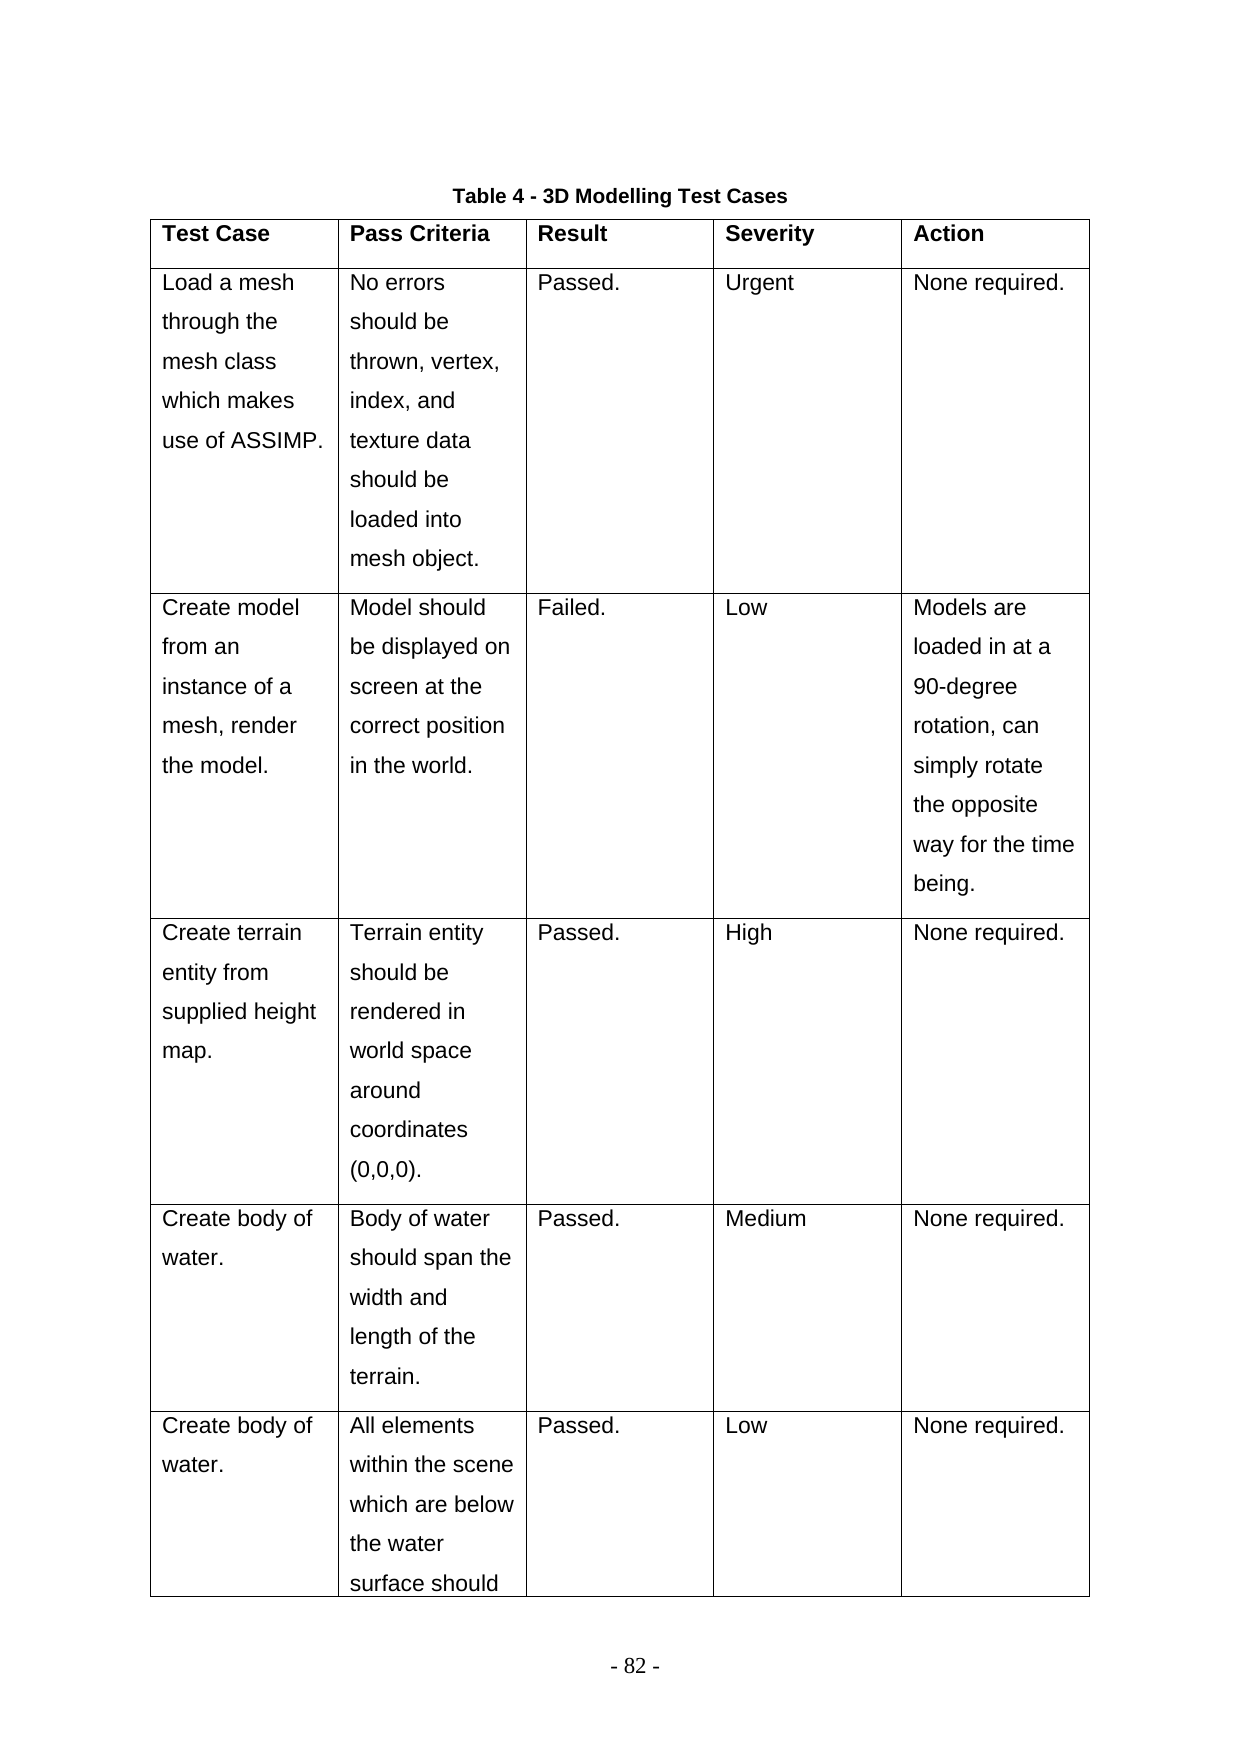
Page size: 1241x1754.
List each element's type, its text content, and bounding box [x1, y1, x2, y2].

table_cell None required. [902, 1412, 1089, 1596]
table_cell Models are loaded in at a 90-degree rotation, can simply rotate the opposite way for the time being. [902, 594, 1089, 918]
table_cell Passed. [527, 1412, 713, 1596]
table_cell None required. [902, 1205, 1089, 1411]
table_header Pass Criteria [339, 220, 526, 268]
table_header Test Case [151, 220, 338, 268]
table_header Result [527, 220, 713, 268]
table_cell Medium [714, 1205, 901, 1411]
table_cell Low [714, 594, 901, 918]
table_cell Passed. [527, 1205, 713, 1411]
table_cell Passed. [527, 919, 713, 1204]
table_cell No errors should be thrown, vertex, index, and texture data should be loaded into mesh object. [339, 269, 526, 593]
table_cell Create terrain entity from supplied height map. [151, 919, 338, 1204]
table_header Action [902, 220, 1089, 268]
table_cell Urgent [714, 269, 901, 593]
table_cell Model should be displayed on screen at the correct position in the world. [339, 594, 526, 918]
table_cell Passed. [527, 269, 713, 593]
table_cell Create model from an instance of a mesh, render the model. [151, 594, 338, 918]
table_cell None required. [902, 919, 1089, 1204]
table_cell Create body of water. [151, 1205, 338, 1411]
table_cell High [714, 919, 901, 1204]
table_cell Body of water should span the width and length of the terrain. [339, 1205, 526, 1411]
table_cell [151, 1412, 338, 1596]
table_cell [339, 1412, 526, 1596]
table_header Severity [714, 220, 901, 268]
table_cell Failed. [527, 594, 713, 918]
table_cell Load a mesh through the mesh class which makes use of ASSIMP. [151, 269, 338, 593]
table_cell None required. [902, 269, 1089, 593]
table_cell Terrain entity should be rendered in world space around coordinates (0,0,0). [339, 919, 526, 1204]
text Table 4 - 3D Modelling Test Cases [150, 184, 1090, 208]
table_cell Low [714, 1412, 901, 1596]
